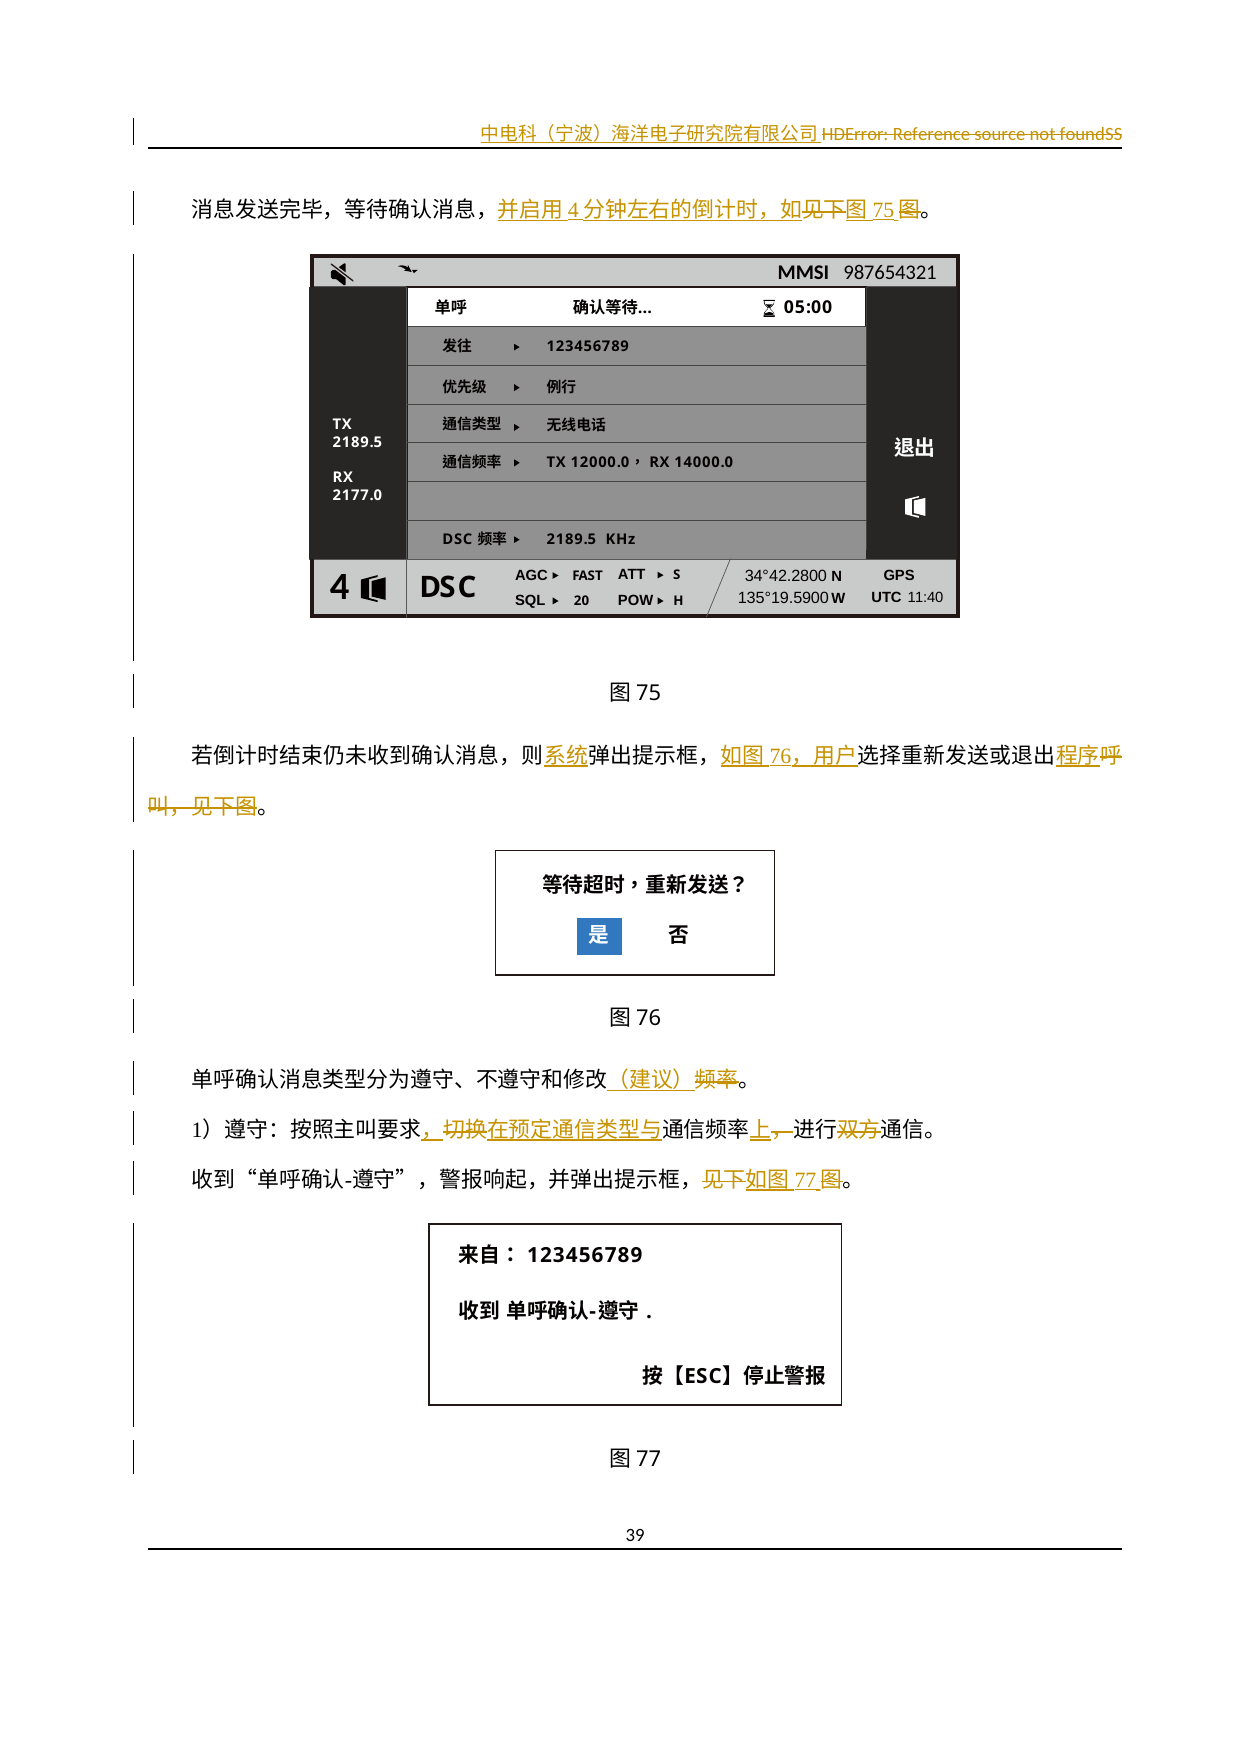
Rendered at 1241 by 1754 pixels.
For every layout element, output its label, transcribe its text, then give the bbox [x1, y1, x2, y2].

text 图 75 [148, 674, 1122, 708]
text 图 76 [148, 999, 1122, 1033]
text 消息发送完毕，等待确认消息，。 [148, 191, 1122, 225]
text 1）遵守：按照主叫要求通信频率进行通信。 [148, 1111, 1122, 1145]
text 收到“单呼确认-遵守”，警报响起，并弹出提示框，。 [148, 1161, 1122, 1195]
text 若倒计时结束仍未收到确认消息，则弹出提示框，选择重新发送或退出。 [148, 737, 1122, 822]
text 图 77 [148, 1440, 1122, 1474]
text 单呼确认消息类型分为遵守、不遵守和修改。 [148, 1061, 1122, 1095]
